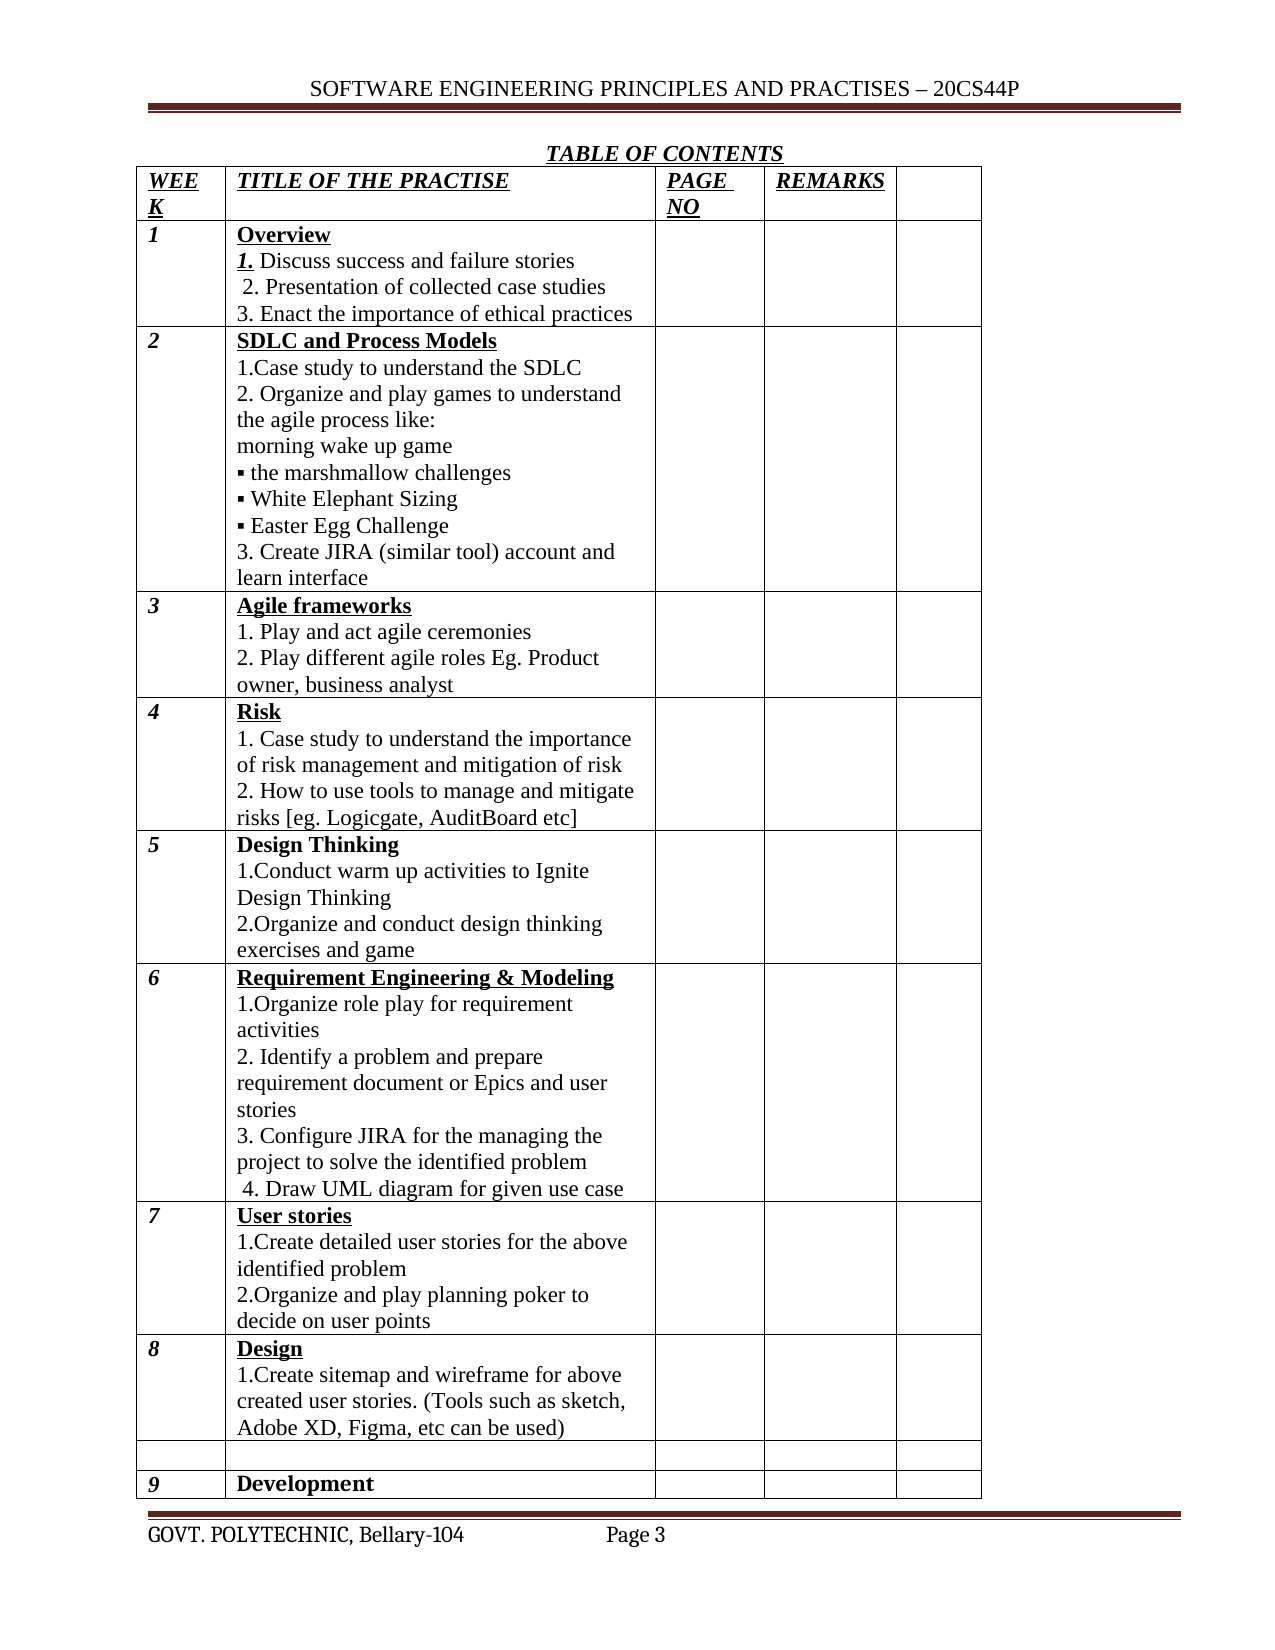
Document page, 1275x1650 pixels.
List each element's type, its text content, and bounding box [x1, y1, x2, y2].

table_cell [897, 1202, 981, 1334]
table_header TITLE OF THE PRACTISE [226, 167, 655, 220]
table_cell Risk 1. Case study to understand the importance of risk management and mitigation of risk 2. How to use tools to manage and mitigate risks [eg. Logicgate, AuditBoard etc] [226, 698, 655, 830]
table_cell 8 [137, 1335, 225, 1440]
table_header WEEK [137, 167, 225, 220]
table_cell 1 [137, 221, 225, 326]
table_cell [897, 1471, 981, 1497]
table_cell [897, 964, 981, 1201]
table_cell [765, 1202, 896, 1334]
table_cell [656, 1202, 764, 1334]
table_cell [656, 1441, 764, 1470]
table_cell [897, 831, 981, 963]
table_cell [897, 698, 981, 830]
table_cell Agile frameworks 1. Play and act agile ceremonies 2. Play different agile roles Eg. Product owner, business analyst [226, 592, 655, 697]
table_cell Requirement Engineering & Modeling 1.Organize role play for requirement activities 2. Identify a problem and prepare requirement document or Epics and user stories 3. Configure JIRA for the managing the project to solve the identified problem 4. Draw UML diagram for given use case [226, 964, 655, 1201]
table_cell [897, 592, 981, 697]
table_cell [137, 1441, 225, 1470]
table_header [897, 167, 981, 220]
table_cell [765, 698, 896, 830]
table_cell [656, 698, 764, 830]
table_cell [656, 592, 764, 697]
table_cell [656, 831, 764, 963]
table_cell 6 [137, 964, 225, 1201]
table_cell [656, 221, 764, 326]
table_cell [656, 964, 764, 1201]
table_cell [226, 1441, 655, 1470]
table_header PAGE NO [656, 167, 764, 220]
table_header REMARKS [765, 167, 896, 220]
table_cell [897, 327, 981, 591]
table_cell [765, 964, 896, 1201]
table_cell Overview 1. Discuss success and failure stories 2. Presentation of collected case studies 3. Enact the importance of ethical practices [226, 221, 655, 326]
table_cell Design 1.Create sitemap and wireframe for above created user stories. (Tools such as sketch, Adobe XD, Figma, etc can be used) [226, 1335, 655, 1440]
table_cell 4 [137, 698, 225, 830]
table_cell [765, 327, 896, 591]
table_cell [765, 1471, 896, 1497]
table_cell User stories 1.Create detailed user stories for the above identified problem 2.Organize and play planning poker to decide on user points [226, 1202, 655, 1334]
table_cell [656, 1471, 764, 1497]
table_cell 9 [137, 1471, 225, 1497]
table_cell 3 [137, 592, 225, 697]
table_cell [897, 1335, 981, 1440]
table_cell [897, 221, 981, 326]
table_cell [656, 327, 764, 591]
table_cell [897, 1441, 981, 1470]
text TABLE OF CONTENTS [148, 139, 1181, 166]
table_cell [656, 1335, 764, 1440]
table_cell [765, 221, 896, 326]
table_cell [765, 831, 896, 963]
table_cell SDLC and Process Models 1.Case study to understand the SDLC 2. Organize and play games to understand the agile process like: morning wake up game ▪ the marshmallow challenges ▪ White Elephant Sizing ▪ Easter Egg Challenge 3. Create JIRA (similar tool) account and learn interface [226, 327, 655, 591]
table_cell 5 [137, 831, 225, 963]
table_cell [765, 592, 896, 697]
table_cell 7 [137, 1202, 225, 1334]
table_cell [765, 1335, 896, 1440]
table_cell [226, 1471, 655, 1497]
table_cell Design Thinking 1.Conduct warm up activities to Ignite Design Thinking 2.Organize and conduct design thinking exercises and game [226, 831, 655, 963]
table_cell 2 [137, 327, 225, 591]
table_cell [765, 1441, 896, 1470]
